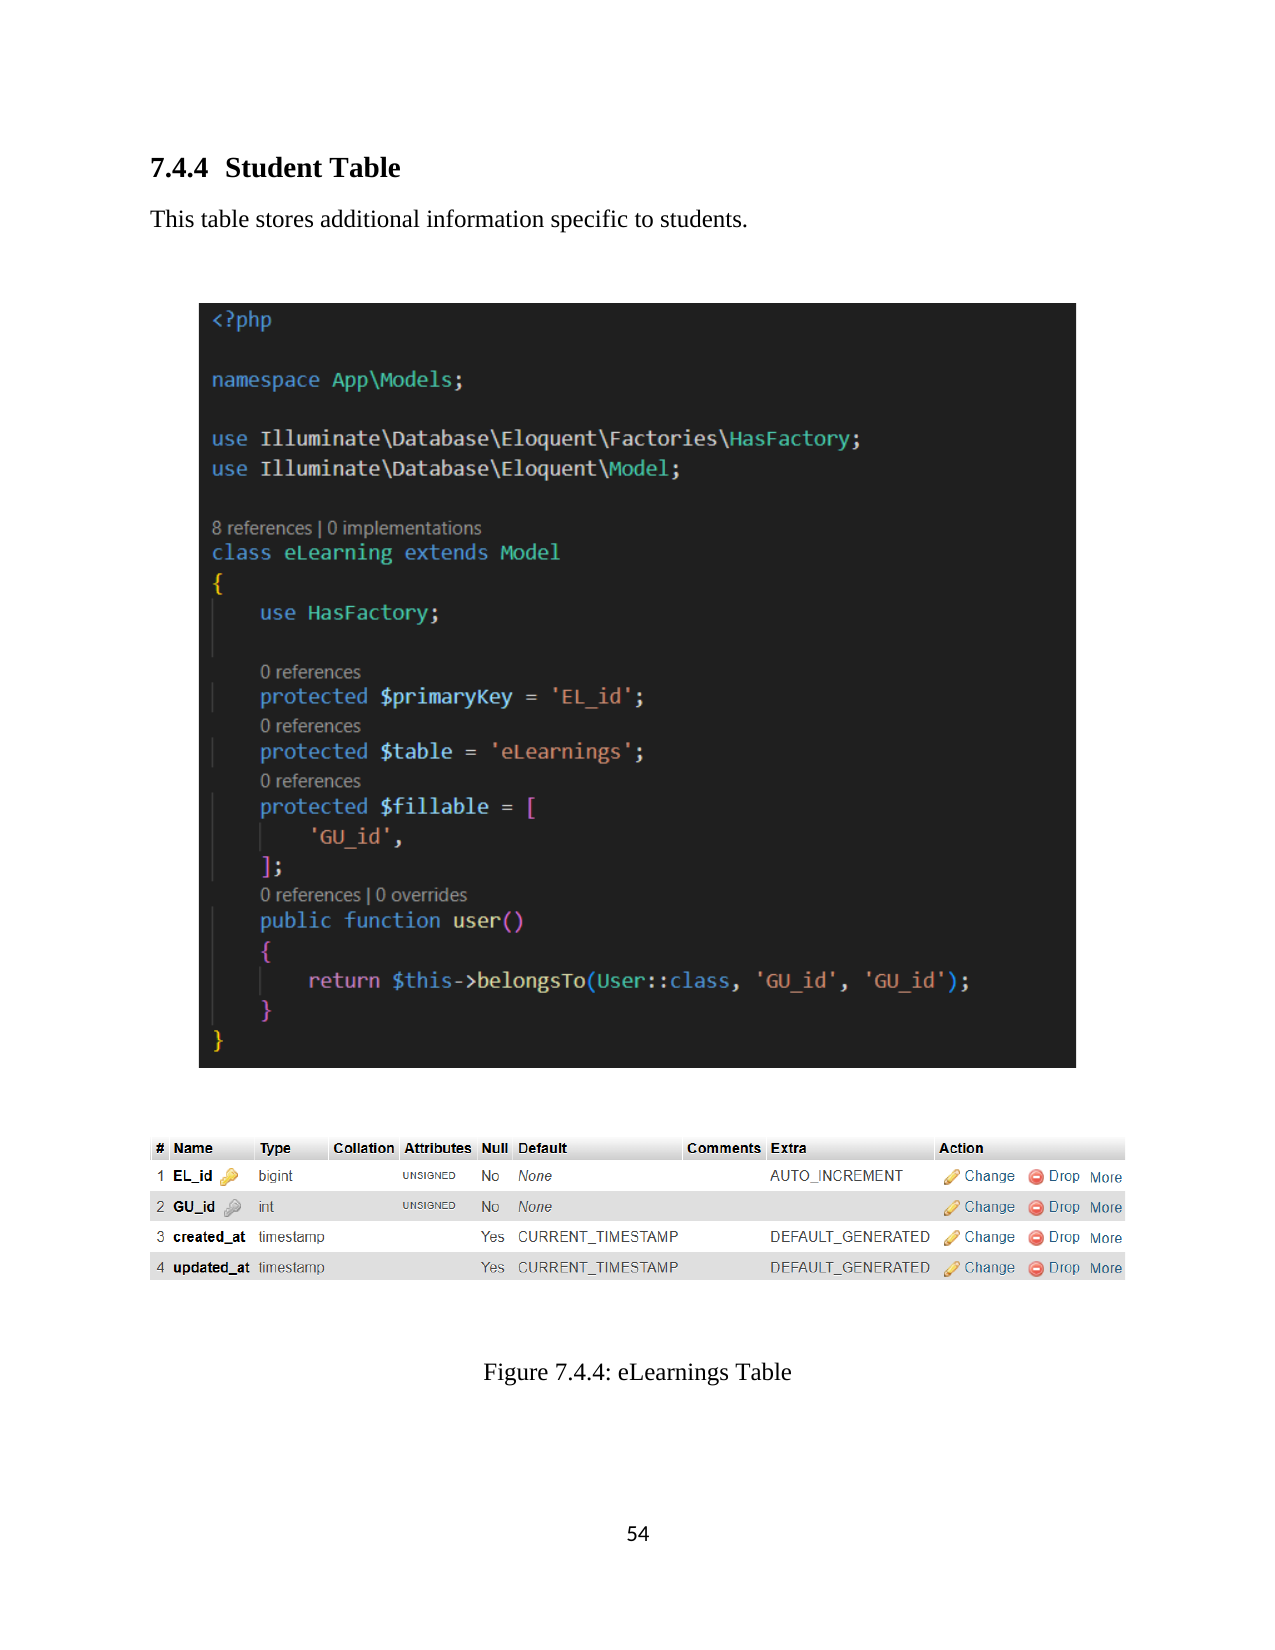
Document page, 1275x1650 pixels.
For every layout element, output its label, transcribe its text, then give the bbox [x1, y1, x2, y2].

text 7.4.4 Student Table [150, 150, 1125, 183]
subtitle Figure 7.4.4: eLearnings Table [150, 1357, 1125, 1386]
picture [150, 1137, 1125, 1280]
picture [198, 303, 1077, 1068]
text This table stores additional information specific to students. [150, 204, 1125, 233]
